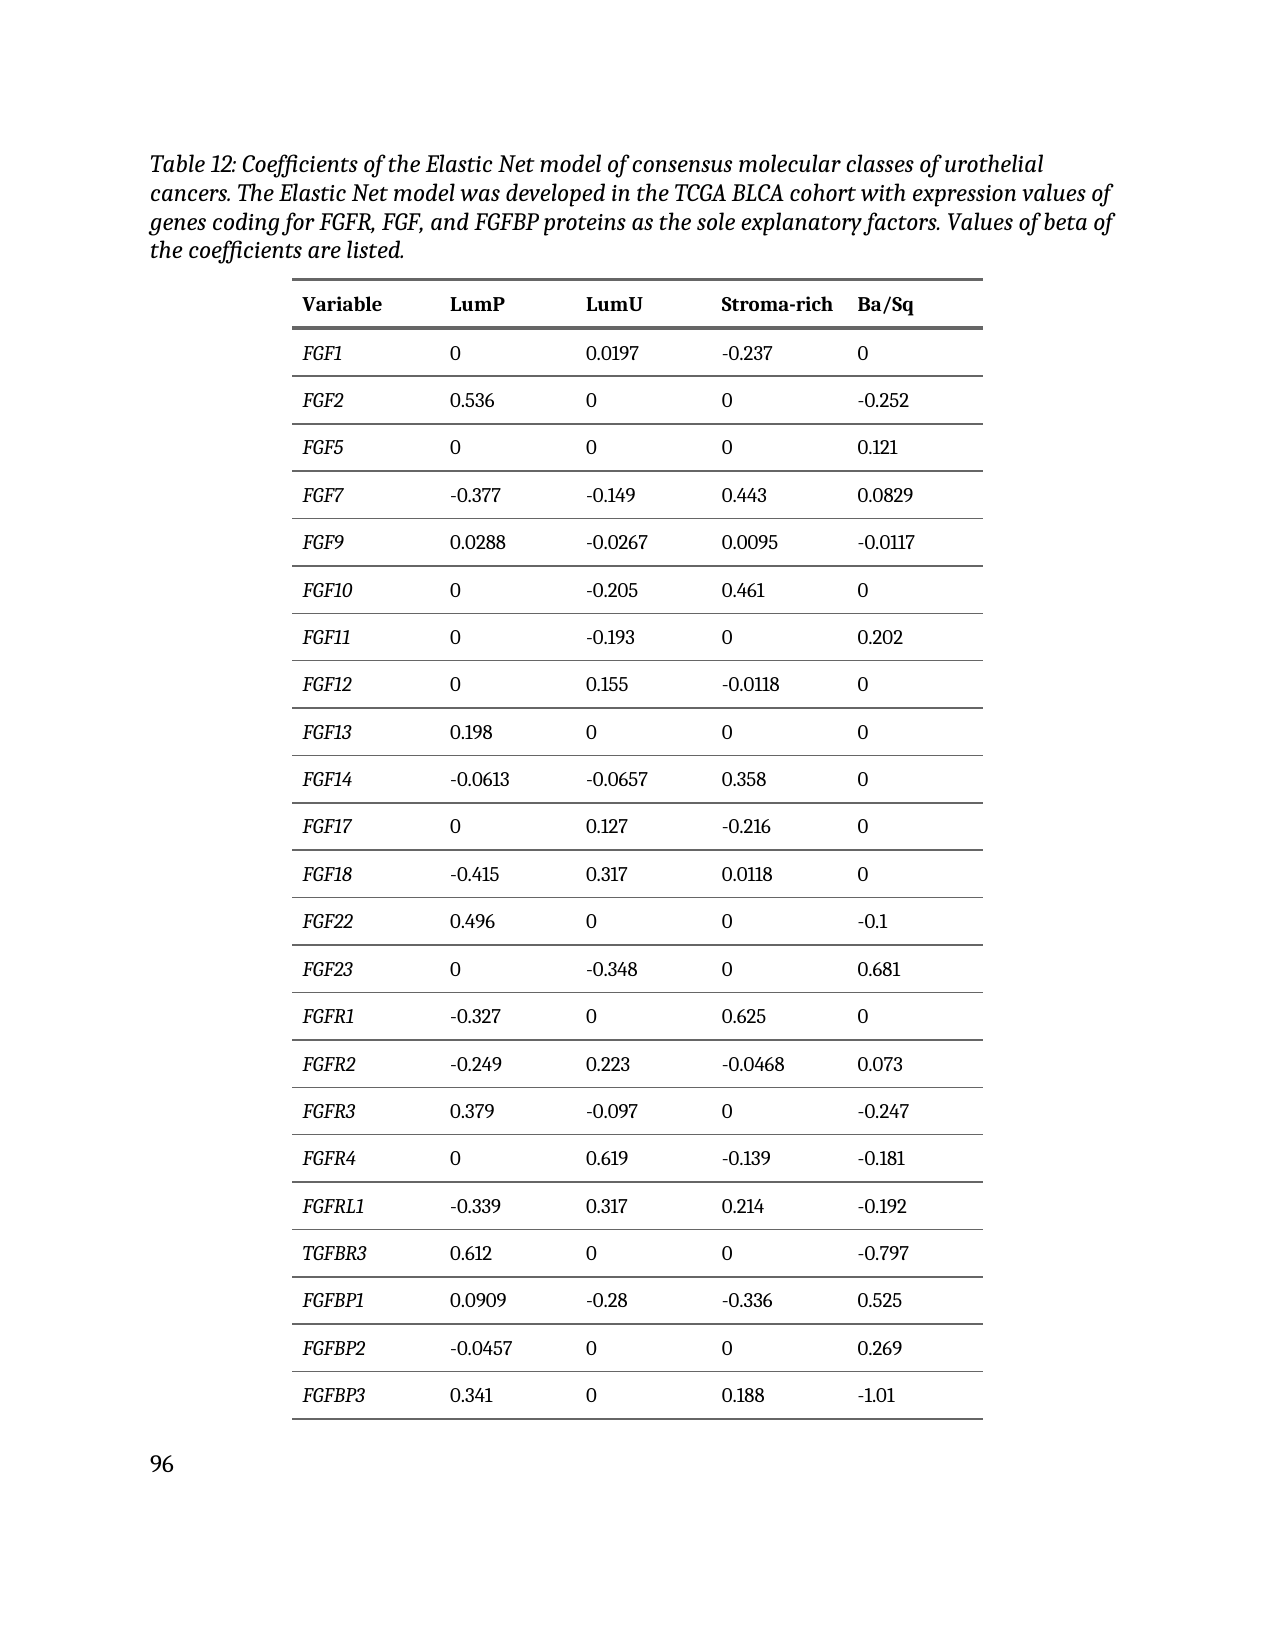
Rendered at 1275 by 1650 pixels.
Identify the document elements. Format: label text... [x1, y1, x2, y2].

table_cell 0.0829 [847, 472, 983, 518]
table_cell -0.415 [440, 851, 575, 897]
table_cell -0.192 [847, 1183, 983, 1228]
table_cell 0 [575, 377, 711, 423]
table_header Stroma-rich [711, 281, 847, 326]
table_cell -0.348 [575, 946, 711, 992]
table_cell 0 [440, 804, 575, 849]
table_cell FGFR4 [292, 1135, 439, 1181]
table_cell FGF13 [292, 709, 439, 754]
table_cell 0.155 [575, 661, 711, 707]
table_cell 0 [440, 946, 575, 992]
table_cell 0 [847, 851, 983, 897]
table_cell 0.619 [575, 1135, 711, 1181]
table_cell 0 [440, 425, 575, 470]
table_cell 0 [575, 425, 711, 470]
table_cell FGF12 [292, 661, 439, 707]
table_cell -0.28 [575, 1278, 711, 1323]
table_cell 0.202 [847, 614, 983, 660]
table_cell -0.797 [847, 1230, 983, 1276]
table_cell FGF18 [292, 851, 439, 897]
table_cell 0 [847, 661, 983, 707]
table_cell -0.252 [847, 377, 983, 423]
table_cell FGF2 [292, 377, 439, 423]
table_cell 0.0118 [711, 851, 847, 897]
table_cell 0 [575, 1230, 711, 1276]
table_cell FGFR1 [292, 993, 439, 1039]
table_cell 0.269 [847, 1325, 983, 1371]
table_cell 0.0288 [440, 519, 575, 565]
table_cell 0 [440, 661, 575, 707]
table_cell TGFBR3 [292, 1230, 439, 1276]
table_cell FGF17 [292, 804, 439, 849]
table_cell 0 [847, 993, 983, 1039]
table_cell -0.336 [711, 1278, 847, 1323]
table_cell 0 [575, 709, 711, 754]
table_cell FGF5 [292, 425, 439, 470]
table_cell -0.249 [440, 1041, 575, 1086]
table_cell 0.214 [711, 1183, 847, 1228]
table_cell -0.1 [847, 898, 983, 944]
table_cell -0.0468 [711, 1041, 847, 1086]
table_cell -0.0118 [711, 661, 847, 707]
table_cell 0 [711, 614, 847, 660]
table_cell -0.0457 [440, 1325, 575, 1371]
table_cell -0.216 [711, 804, 847, 849]
table_cell 0.317 [575, 1183, 711, 1228]
table_cell 0.317 [575, 851, 711, 897]
table_cell 0 [711, 1230, 847, 1276]
table_cell FGF14 [292, 756, 439, 802]
table_cell 0.127 [575, 804, 711, 849]
table_cell 0.358 [711, 756, 847, 802]
table_cell 0.443 [711, 472, 847, 518]
table_cell 0.073 [847, 1041, 983, 1086]
table_cell -0.0117 [847, 519, 983, 565]
table_cell 0 [847, 330, 983, 375]
table_cell -0.097 [575, 1088, 711, 1134]
table_cell -0.0657 [575, 756, 711, 802]
table_cell 0.496 [440, 898, 575, 944]
table_cell -0.139 [711, 1135, 847, 1181]
table_cell 0.121 [847, 425, 983, 470]
table_cell 0.525 [847, 1278, 983, 1323]
table_cell -0.149 [575, 472, 711, 518]
table_cell 0 [440, 567, 575, 612]
table_cell -0.327 [440, 993, 575, 1039]
text Table 12: Coefficients of the Elastic Net model of consensus molecular classes of urothelial cancers. The Elastic Net model was developed in the TCGA BLCA cohort with expression values of genes coding for FGFR, FGF, and FGFBP proteins as the sole explanatory factors. Values of beta of the coefficients are listed. [150, 150, 1125, 265]
table_header LumP [440, 281, 575, 326]
table_header Variable [292, 281, 439, 326]
table_cell 0.0095 [711, 519, 847, 565]
table_cell 0 [711, 898, 847, 944]
table_cell -1.01 [847, 1372, 983, 1418]
table_cell 0 [575, 1325, 711, 1371]
table_cell 0 [575, 898, 711, 944]
table_cell 0 [440, 614, 575, 660]
table_cell FGFBP1 [292, 1278, 439, 1323]
table_cell 0.188 [711, 1372, 847, 1418]
table_cell FGF22 [292, 898, 439, 944]
table_cell 0.0909 [440, 1278, 575, 1323]
table_cell FGF10 [292, 567, 439, 612]
table_cell 0 [440, 330, 575, 375]
table_cell 0.379 [440, 1088, 575, 1134]
table_cell 0.223 [575, 1041, 711, 1086]
table_cell 0 [440, 1135, 575, 1181]
table_cell -0.0613 [440, 756, 575, 802]
table_cell FGFR3 [292, 1088, 439, 1134]
table_cell 0 [711, 946, 847, 992]
table_cell -0.0267 [575, 519, 711, 565]
table_cell FGF11 [292, 614, 439, 660]
table_cell 0.0197 [575, 330, 711, 375]
table_cell 0 [575, 993, 711, 1039]
table_cell FGF9 [292, 519, 439, 565]
table_cell 0 [575, 1372, 711, 1418]
table_cell 0.341 [440, 1372, 575, 1418]
table_cell 0.536 [440, 377, 575, 423]
table_cell FGFR2 [292, 1041, 439, 1086]
table_cell 0 [711, 1325, 847, 1371]
table_cell 0 [711, 425, 847, 470]
table_cell 0 [847, 709, 983, 754]
table_header Ba/Sq [847, 281, 983, 326]
table_cell 0.461 [711, 567, 847, 612]
table_cell -0.193 [575, 614, 711, 660]
table_cell -0.181 [847, 1135, 983, 1181]
table_cell 0.681 [847, 946, 983, 992]
table_cell -0.247 [847, 1088, 983, 1134]
table_cell -0.205 [575, 567, 711, 612]
table_cell FGFBP2 [292, 1325, 439, 1371]
table_cell FGF23 [292, 946, 439, 992]
table_cell 0 [711, 1088, 847, 1134]
table_cell 0.625 [711, 993, 847, 1039]
table_cell -0.339 [440, 1183, 575, 1228]
table_cell FGF1 [292, 330, 439, 375]
table_cell FGFBP3 [292, 1372, 439, 1418]
table_header LumU [575, 281, 711, 326]
table_cell 0 [847, 804, 983, 849]
table_cell 0 [847, 756, 983, 802]
table_cell -0.237 [711, 330, 847, 375]
table_cell FGF7 [292, 472, 439, 518]
table_cell -0.377 [440, 472, 575, 518]
table_cell 0 [847, 567, 983, 612]
table_cell FGFRL1 [292, 1183, 439, 1228]
table_cell 0 [711, 377, 847, 423]
table_cell 0 [711, 709, 847, 754]
table_cell 0.198 [440, 709, 575, 754]
table_cell 0.612 [440, 1230, 575, 1276]
